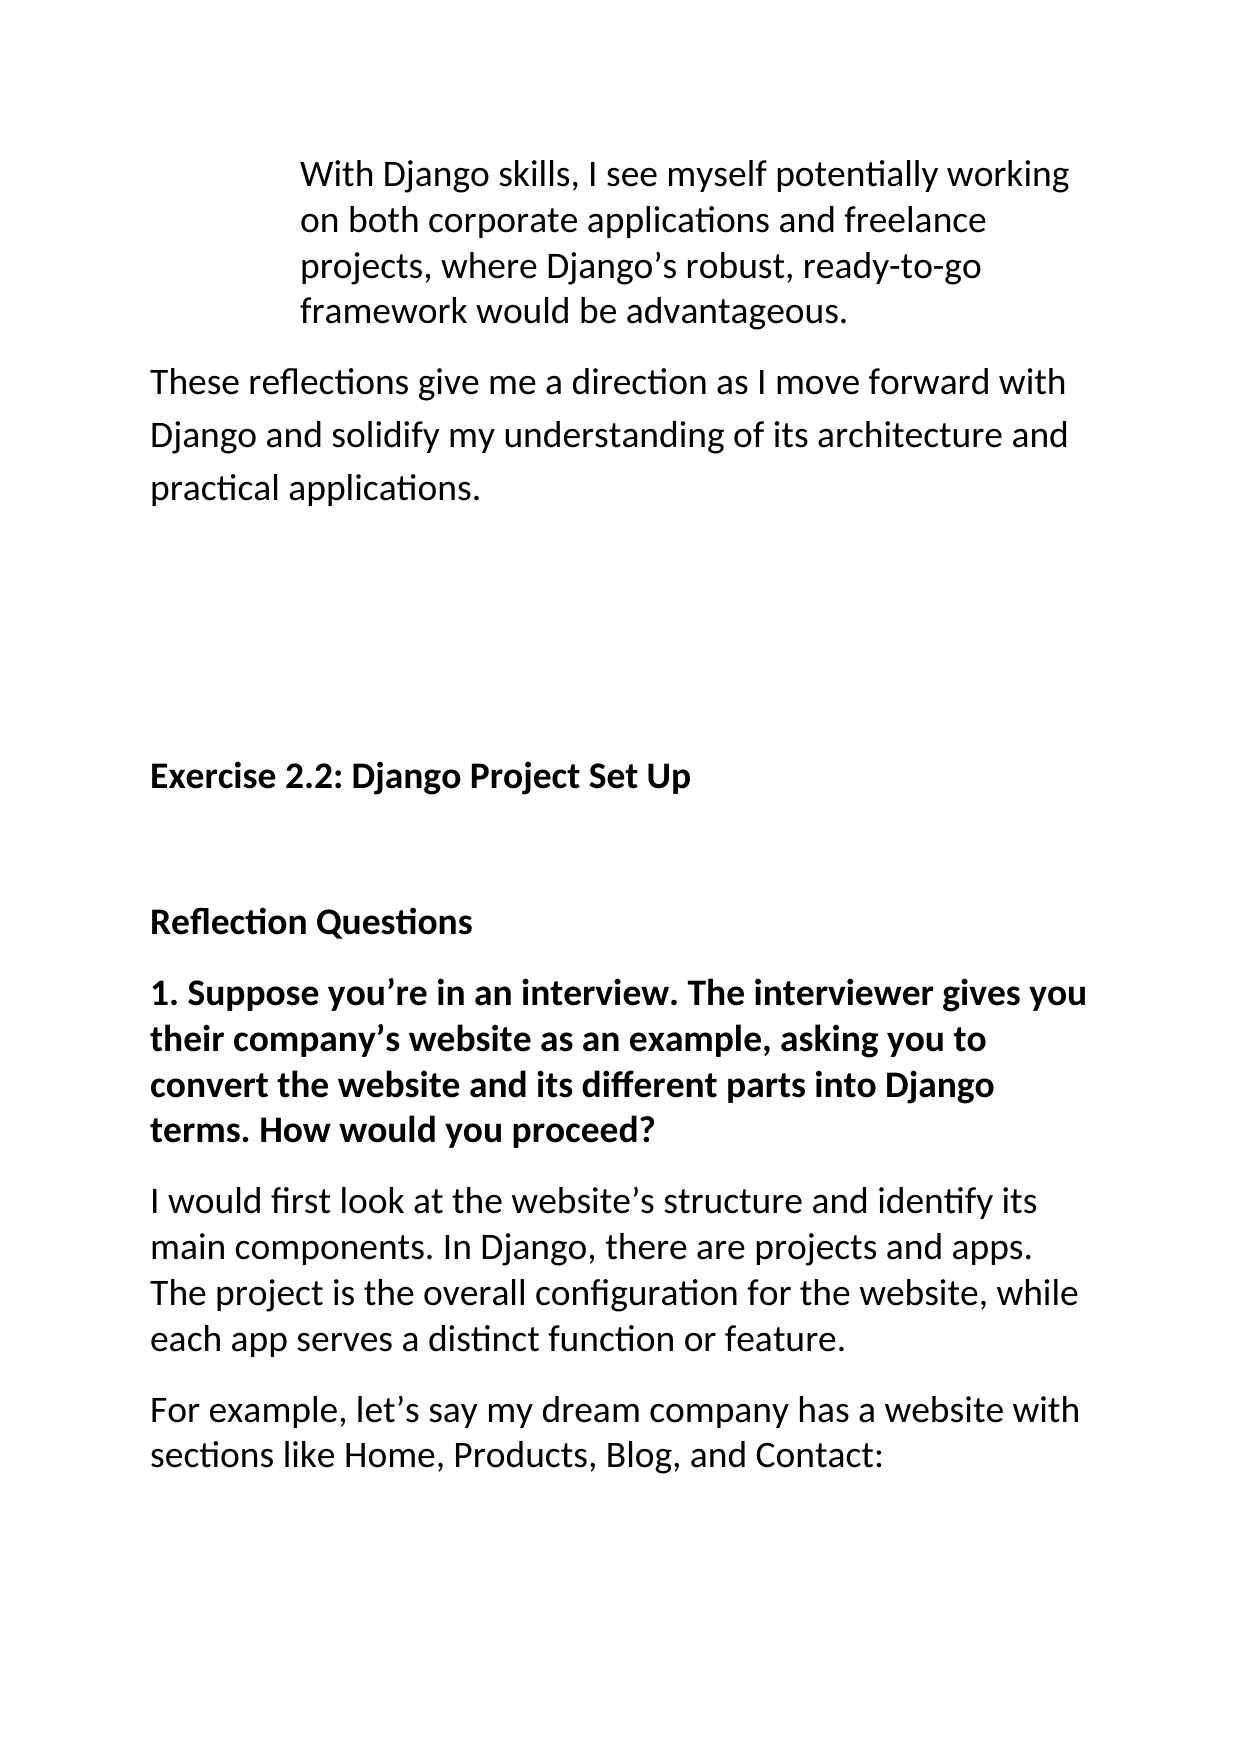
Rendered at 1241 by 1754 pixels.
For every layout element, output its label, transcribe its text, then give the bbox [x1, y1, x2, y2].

text Exercise 2.2: Django Project Set Up [150, 752, 1090, 798]
subtitle 1. Suppose you’re in an interview. The interviewer gives you their company’s website as an example, asking you to convert the website and its different parts into Django terms. How would you proceed? [150, 969, 1090, 1152]
subtitle Reflection Questions [150, 898, 1090, 944]
text I would first look at the website’s structure and identify its main components. In Django, there are projects and apps. The project is the overall configuration for the website, while each app serves a distinct function or feature. [150, 1177, 1090, 1361]
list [262, 150, 1090, 333]
text For example, let’s say my dream company has a website with sections like Home, Products, Blog, and Contact: [150, 1386, 1090, 1477]
text These reflections give me a direction as I move forward with Django and solidify my understanding of its architecture and practical applications. [150, 358, 1090, 509]
